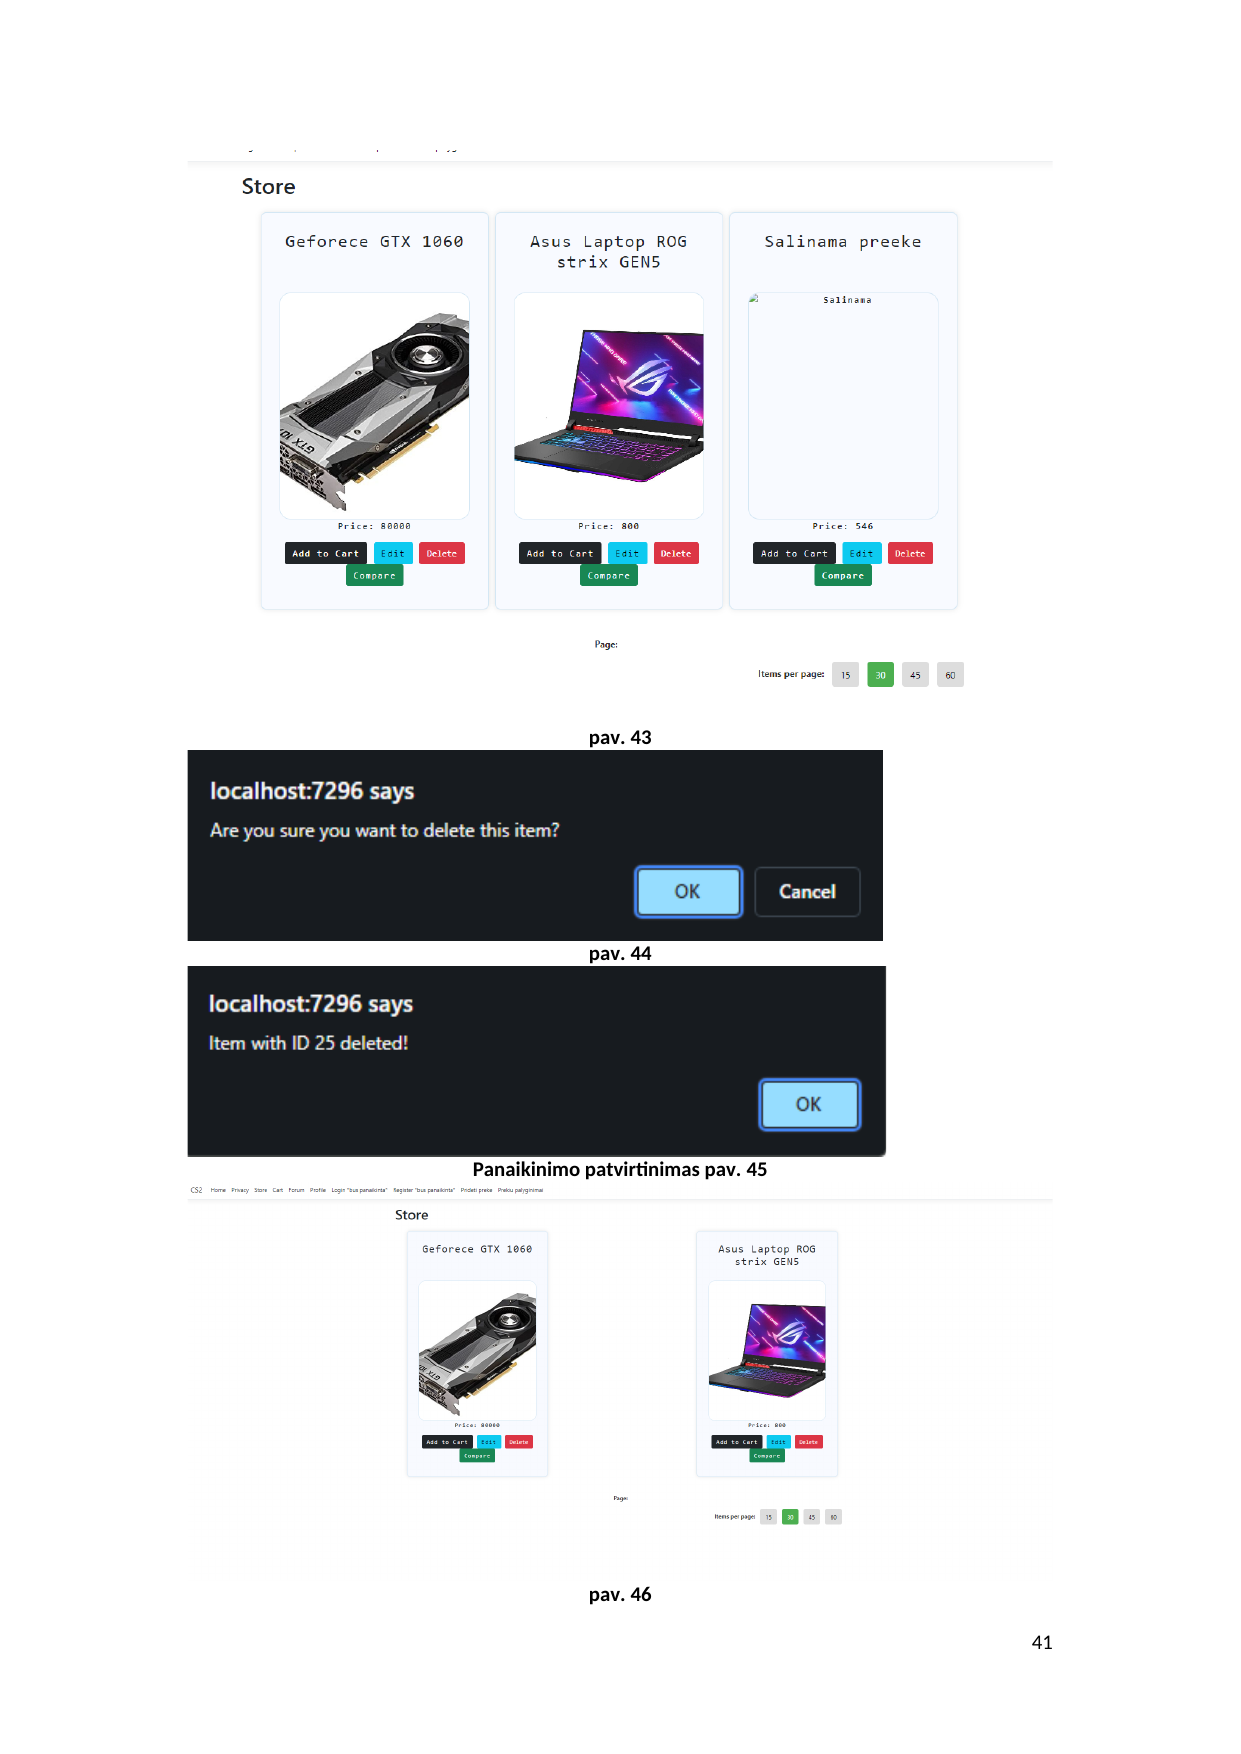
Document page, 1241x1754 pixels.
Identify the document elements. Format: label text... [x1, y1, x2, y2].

picture [187, 1182, 1053, 1581]
picture [187, 750, 883, 941]
picture [187, 150, 1053, 725]
picture [187, 966, 887, 1157]
